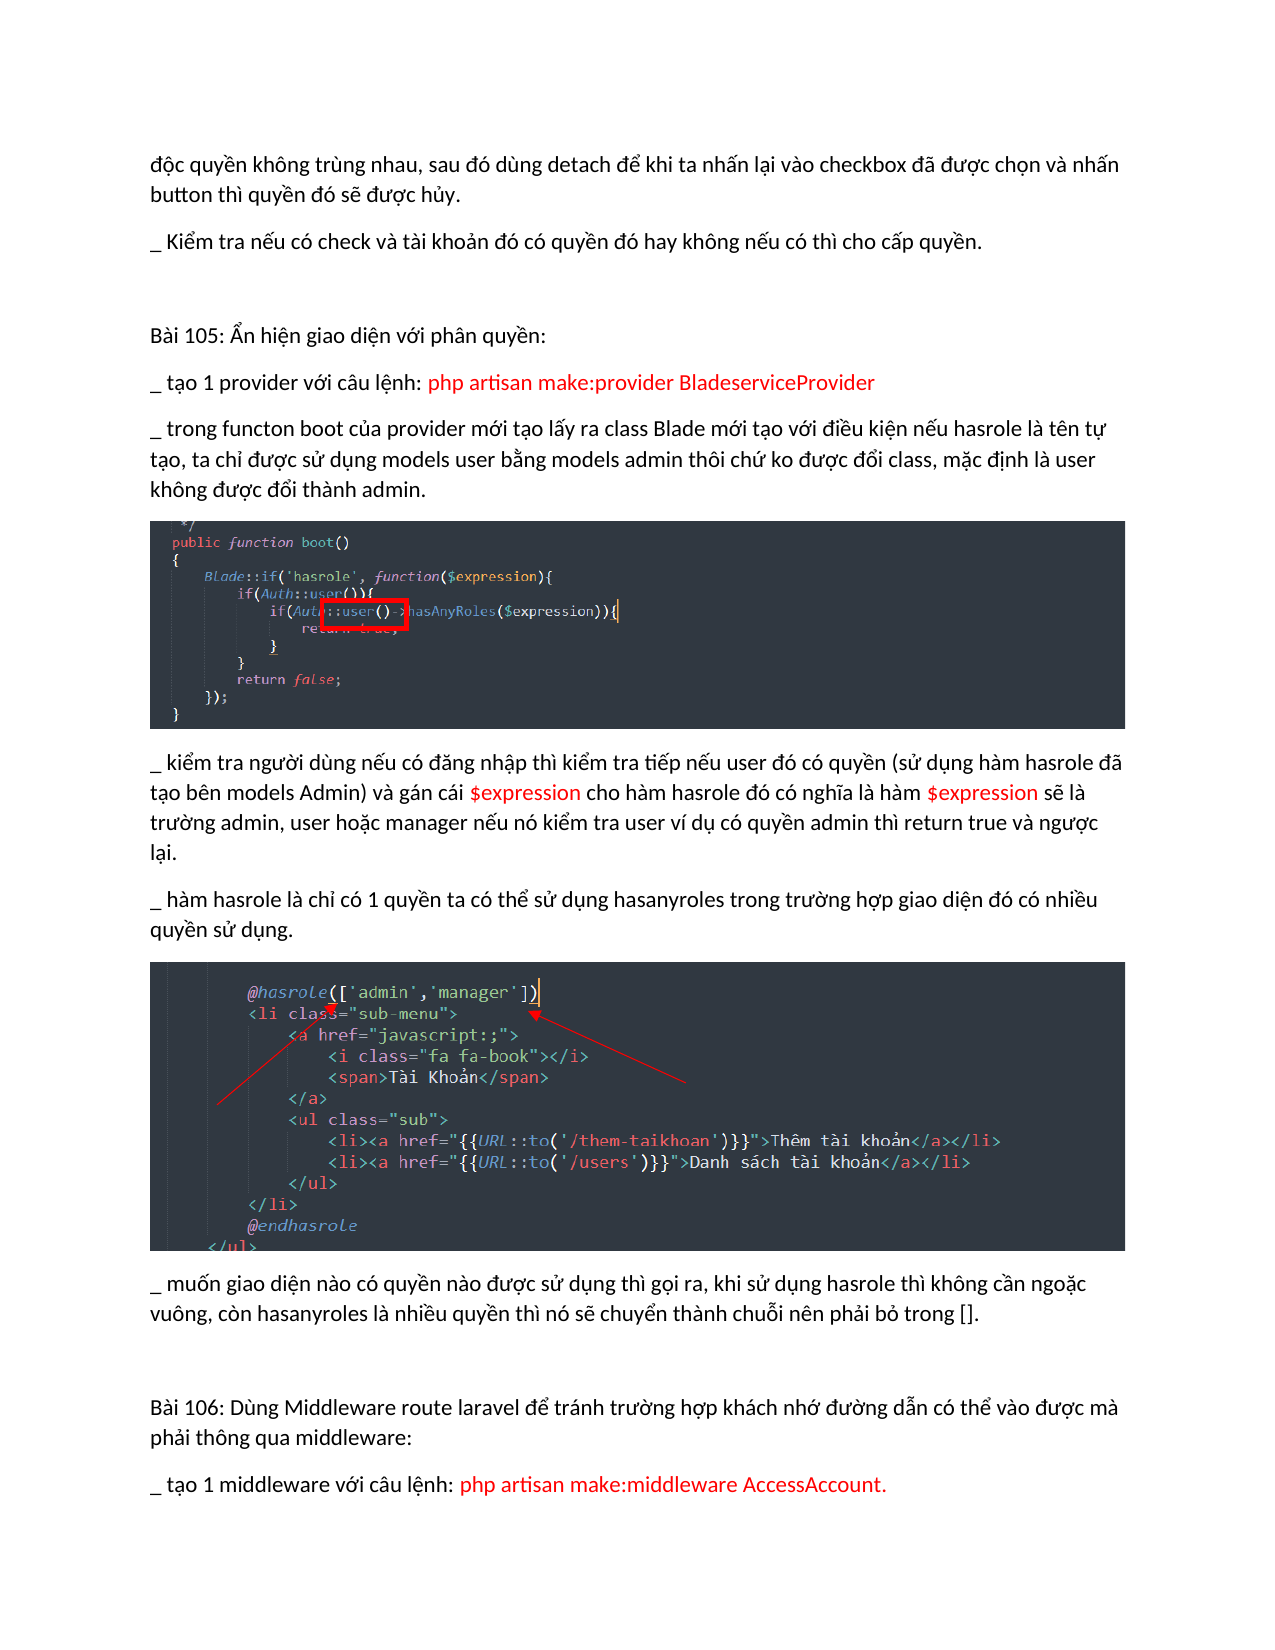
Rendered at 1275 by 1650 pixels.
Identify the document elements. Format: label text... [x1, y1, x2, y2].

text _ trong functon boot của provider mới tạo lấy ra class Blade mới tạo với điều kiện nếu hasrole là tên tự tạo, ta chỉ được sử dụng models user bằng models admin thôi chứ ko được đổi class, mặc định là user không được đổi thành admin. [150, 414, 1125, 503]
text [150, 150, 1125, 208]
text _ tạo 1 middleware với câu lệnh: php artisan make:middleware AccessAccount. [150, 1470, 1125, 1498]
text _ hàm hasrole là chỉ có 1 quyền ta có thể sử dụng hasanyroles trong trường hợp giao diện đó có nhiều quyền sử dụng. [150, 885, 1125, 943]
text _ kiểm tra người dùng nếu có đăng nhập thì kiểm tra tiếp nếu user đó có quyền (sử dụng hàm hasrole đã tạo bên models Admin) và gán cái $expression cho hàm hasrole đó có nghĩa là hàm $expression sẽ là trường admin, user hoặc manager nếu nó kiểm tra user ví dụ có quyền admin thì return true và ngược lại. [150, 748, 1125, 866]
text _ Kiểm tra nếu có check và tài khoản đó có quyền đó hay không nếu có thì cho cấp quyền. [150, 227, 1125, 255]
picture [150, 962, 1125, 1251]
text _ muốn giao diện nào có quyền nào được sử dụng thì gọi ra, khi sử dụng hasrole thì không cần ngoặc vuông, còn hasanyroles là nhiều quyền thì nó sẽ chuyển thành chuỗi nên phải bỏ trong []. [150, 1269, 1125, 1328]
picture [150, 521, 1125, 729]
text Bài 105: Ẩn hiện giao diện với phân quyền: [150, 321, 1125, 349]
text _ tạo 1 provider với câu lệnh: php artisan make:provider BladeserviceProvider [150, 368, 1125, 396]
text Bài 106: Dùng Middleware route laravel để tránh trường hợp khách nhớ đường dẫn có thể vào được mà phải thông qua middleware: [150, 1393, 1125, 1452]
